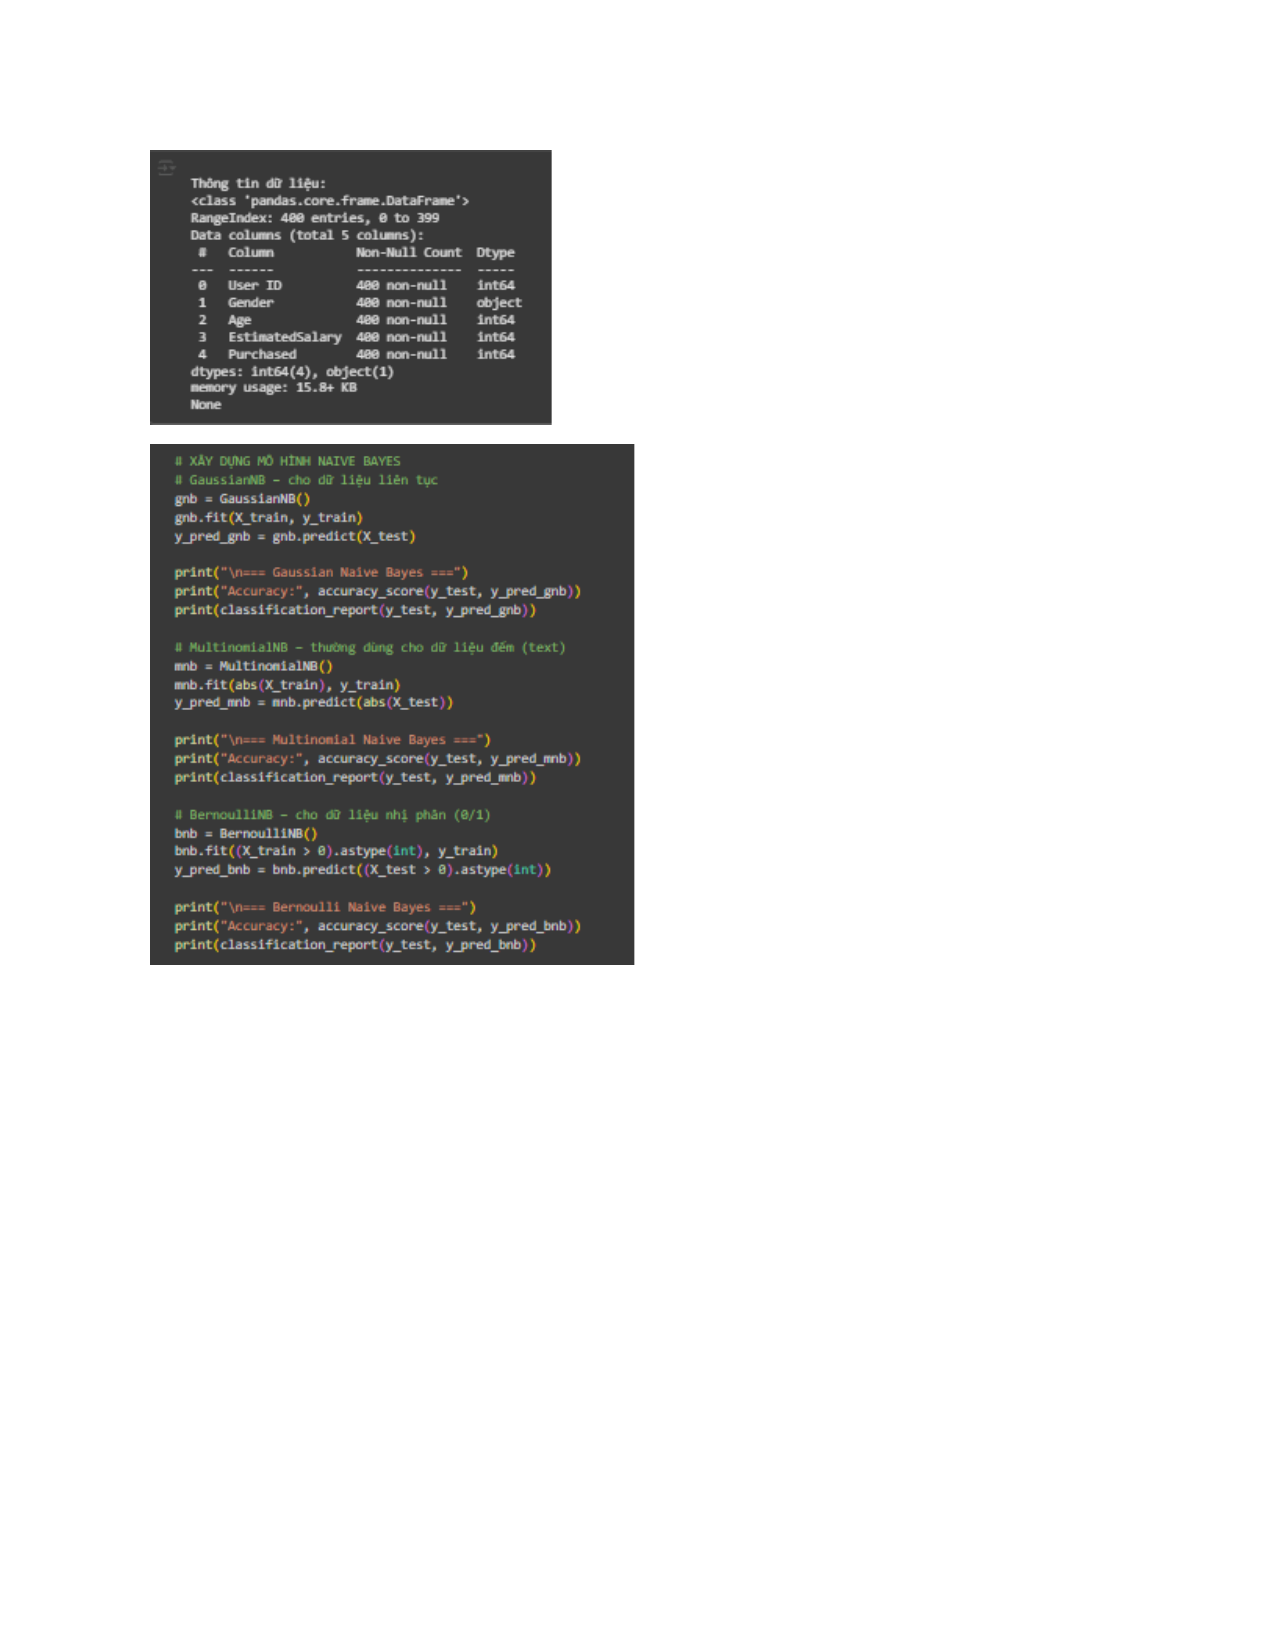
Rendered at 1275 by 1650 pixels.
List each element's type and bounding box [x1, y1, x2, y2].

picture [150, 444, 635, 965]
picture [150, 150, 552, 425]
